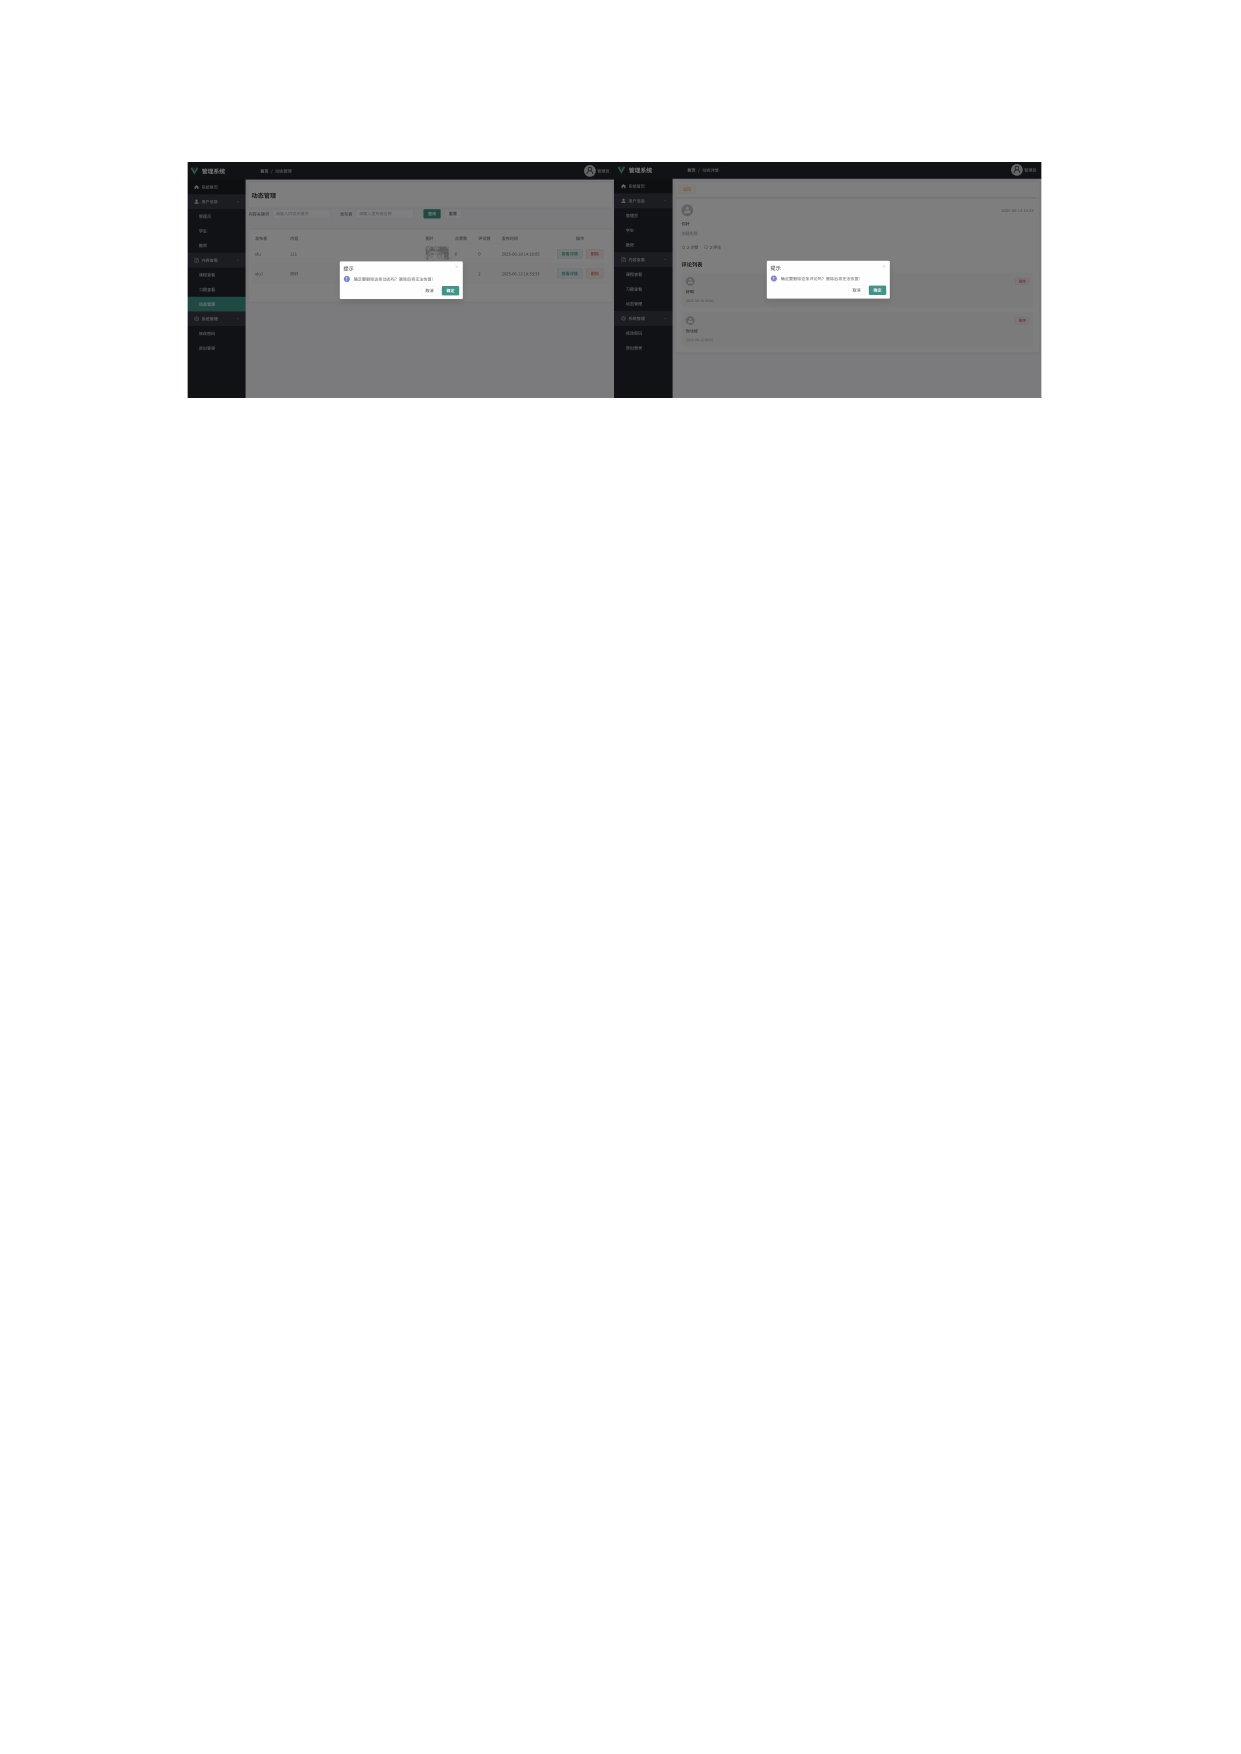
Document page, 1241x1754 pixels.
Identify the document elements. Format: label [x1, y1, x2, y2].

picture [187, 162, 1042, 398]
